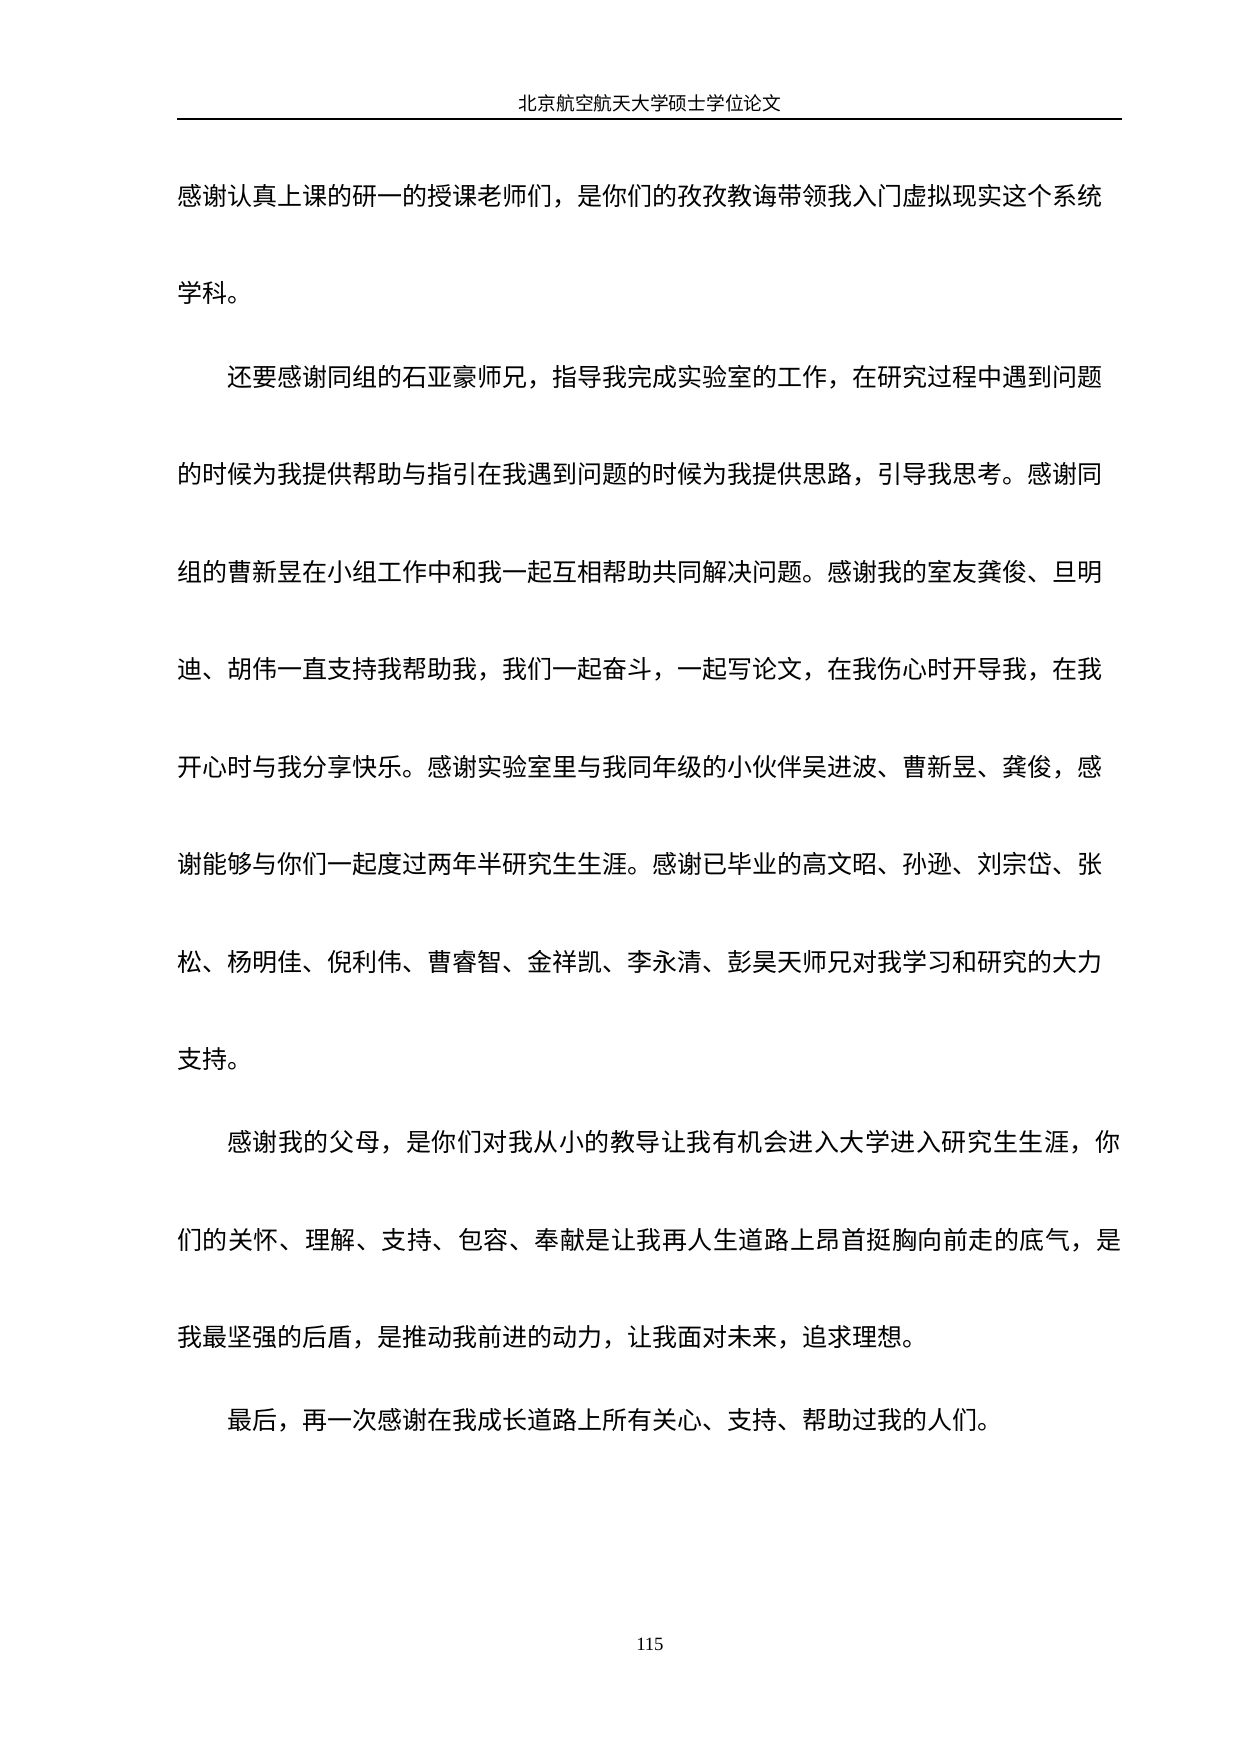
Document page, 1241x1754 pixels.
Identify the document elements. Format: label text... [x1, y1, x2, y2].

text 最后，再一次感谢在我成长道路上所有关心、支持、帮助过我的人们。 [177, 1386, 1122, 1451]
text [177, 162, 1122, 324]
text 还要感谢同组的石亚豪师兄，指导我完成实验室的工作，在研究过程中遇到问题的时候为我提供帮助与指引在我遇到问题的时候为我提供思路，引导我思考。感谢同组的曹新昱在小组工作中和我一起互相帮助共同解决问题。感谢我的室友龚俊、旦明迪、胡伟一直支持我帮助我，我们一起奋斗，一起写论文，在我伤心时开导我，在我开心时与我分享快乐。感谢实验室里与我同年级的小伙伴吴进波、曹新昱、龚俊，感谢能够与你们一起度过两年半研究生生涯。感谢已毕业的高文昭、孙逊、刘宗岱、张松、杨明佳、倪利伟、曹睿智、金祥凯、李永清、彭昊天师兄对我学习和研究的大力支持。 [177, 343, 1122, 1090]
text 感谢我的父母，是你们对我从小的教导让我有机会进入大学进入研究生生涯，你们的关怀、理解、支持、包容、奉献是让我再人生道路上昂首挺胸向前走的底气，是我最坚强的后盾，是推动我前进的动力，让我面对未来，追求理想。 [177, 1108, 1122, 1368]
